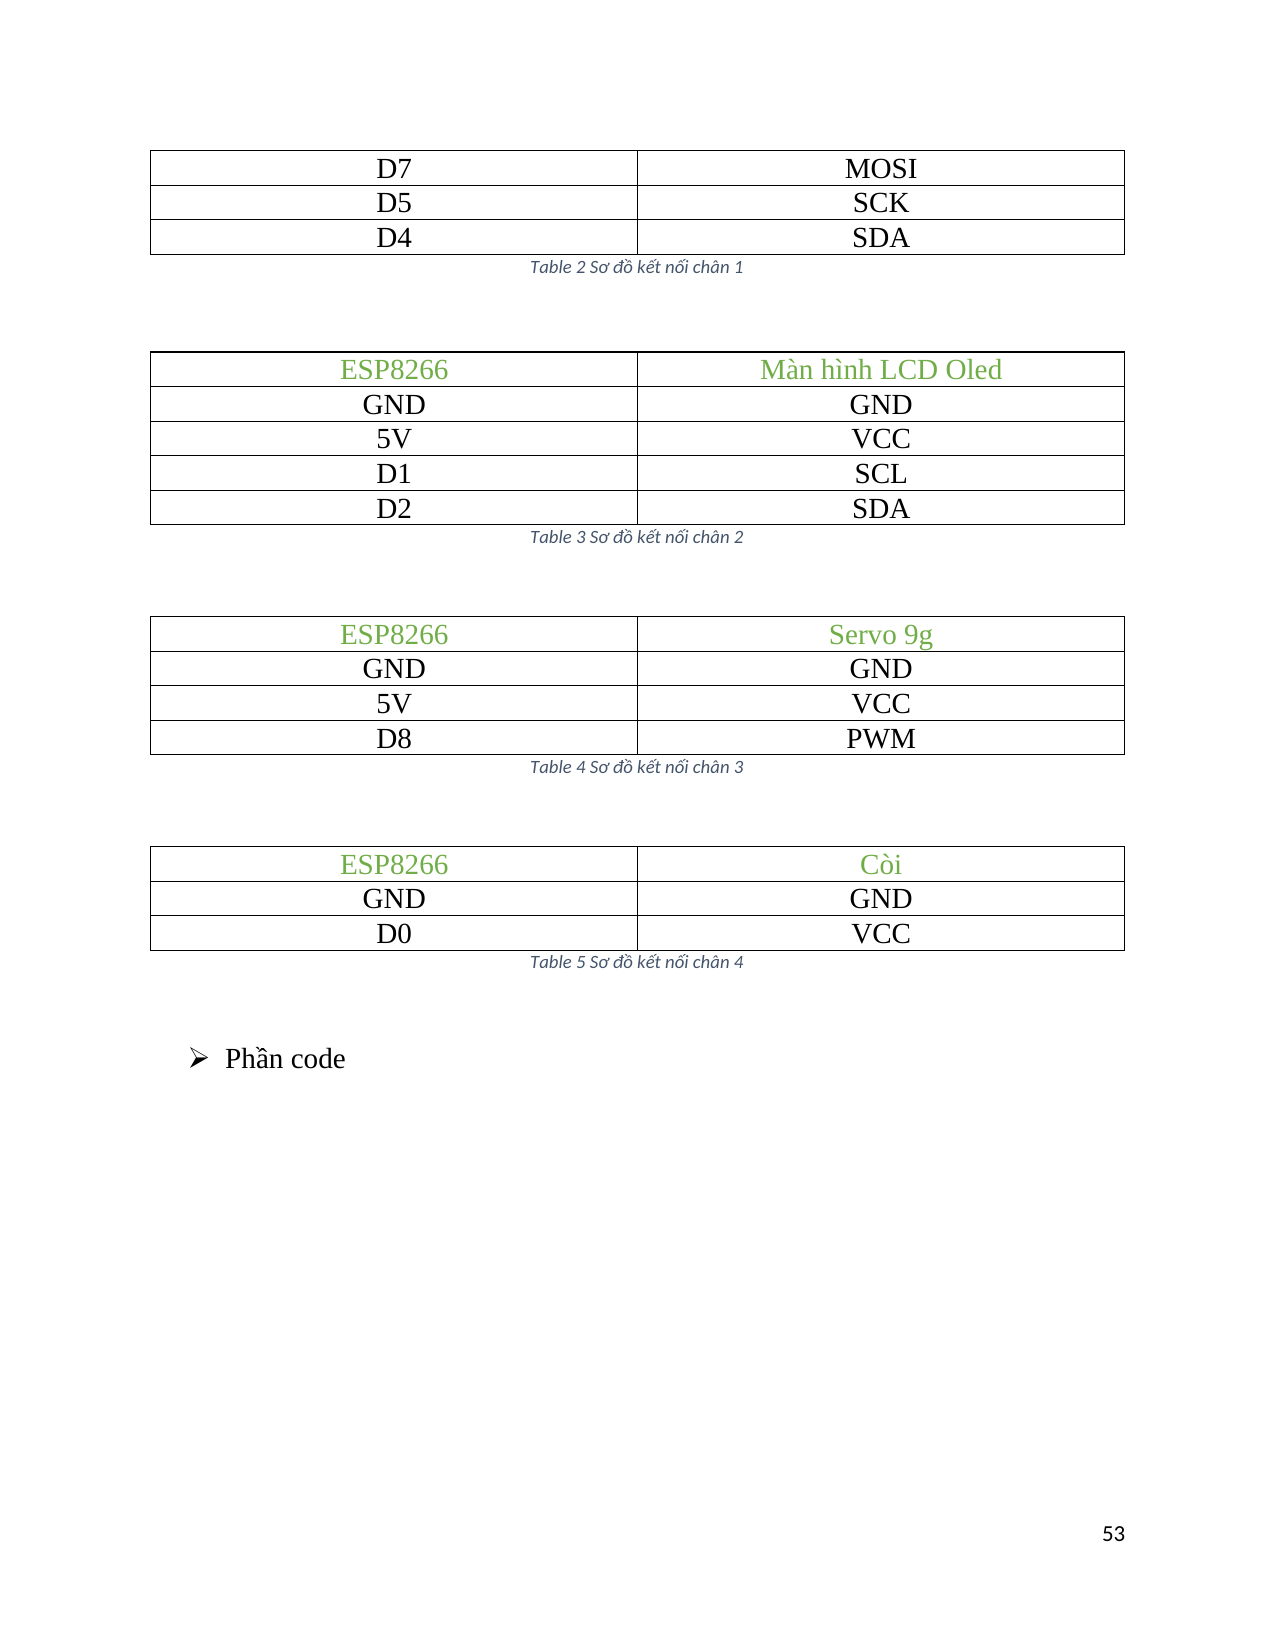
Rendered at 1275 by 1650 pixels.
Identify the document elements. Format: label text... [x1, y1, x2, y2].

table_header ESP8266 [151, 847, 637, 881]
table_header ESP8266 [151, 617, 637, 651]
table_cell D4 [151, 220, 637, 254]
table_cell D8 [151, 721, 637, 754]
table_cell D5 [151, 186, 637, 219]
table_cell SCK [638, 186, 1124, 219]
table_cell GND [151, 652, 637, 685]
text Table 2 Sơ đồ kết nối chân 1 [150, 255, 1125, 278]
table_cell GND [638, 652, 1124, 685]
table_cell VCC [638, 686, 1124, 720]
table_header Servo 9g [638, 617, 1124, 651]
table_cell 5V [151, 422, 637, 455]
table_cell D7 [151, 151, 637, 184]
table_header Màn hình LCD Oled [638, 353, 1124, 386]
table_header ESP8266 [151, 353, 637, 386]
table_cell PWM [638, 721, 1124, 754]
table_header Còi [638, 847, 1124, 881]
table_cell GND [638, 387, 1124, 421]
table_cell VCC [638, 916, 1124, 950]
table_cell SDA [638, 491, 1124, 524]
table_cell D2 [151, 491, 637, 524]
table_cell D1 [151, 456, 637, 490]
text Table 3 Sơ đồ kết nối chân 2 [150, 525, 1125, 548]
table_cell GND [638, 882, 1124, 915]
text Table 4 Sơ đồ kết nối chân 3 [150, 755, 1125, 778]
table_cell SCL [638, 456, 1124, 490]
table_cell VCC [638, 422, 1124, 455]
table_cell GND [151, 387, 637, 421]
list Phần code [187, 1041, 1125, 1075]
table_cell MOSI [638, 151, 1124, 184]
table_cell GND [151, 882, 637, 915]
table_cell D0 [151, 916, 637, 950]
table_cell SDA [638, 220, 1124, 254]
text Table 5 Sơ đồ kết nối chân 4 [150, 951, 1125, 974]
table_cell 5V [151, 686, 637, 720]
